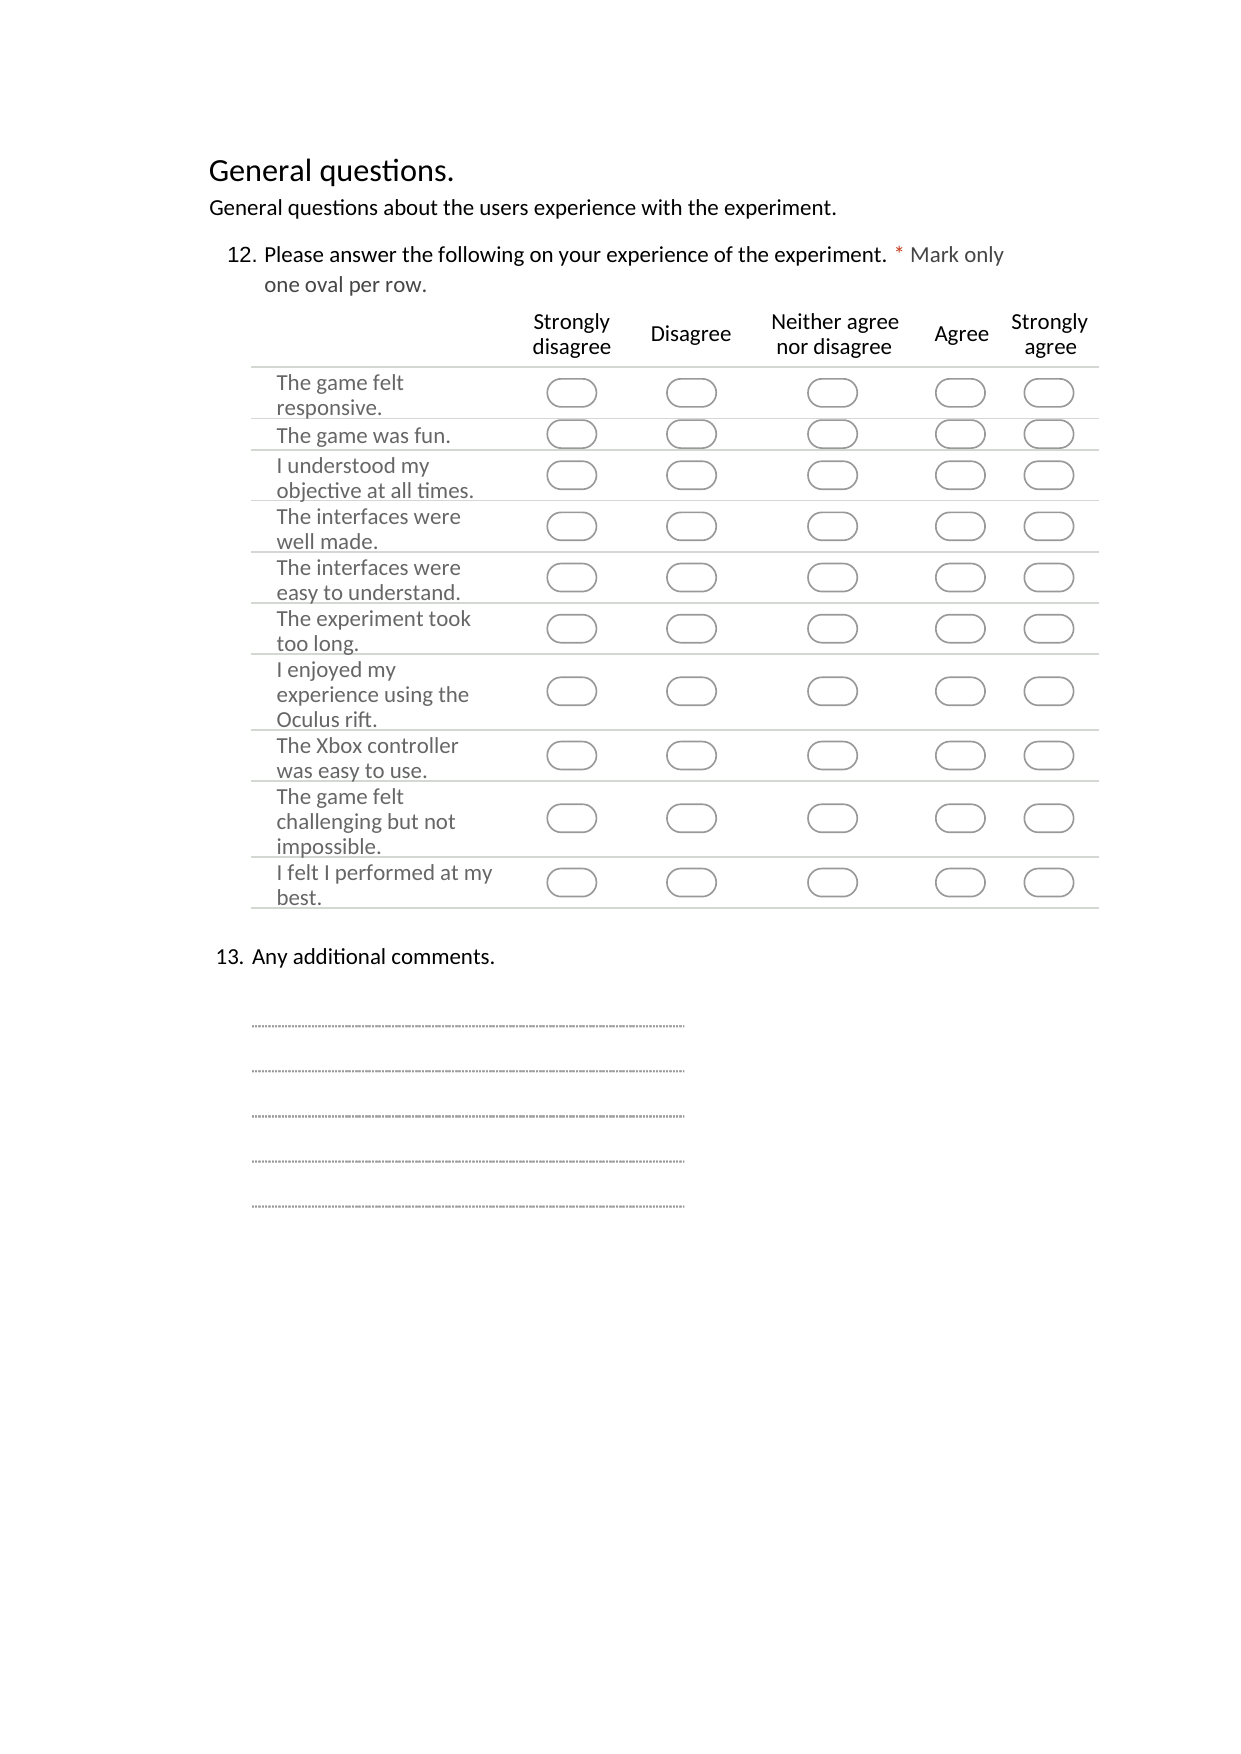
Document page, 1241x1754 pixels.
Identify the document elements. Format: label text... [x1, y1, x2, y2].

picture [251, 1024, 685, 1208]
text General questions about the users experience with the experiment. [209, 193, 1041, 221]
text General questions. [208, 150, 1090, 189]
list Please answer the following on your experience of the experiment. * Mark only one oval per row. [227, 240, 1021, 298]
